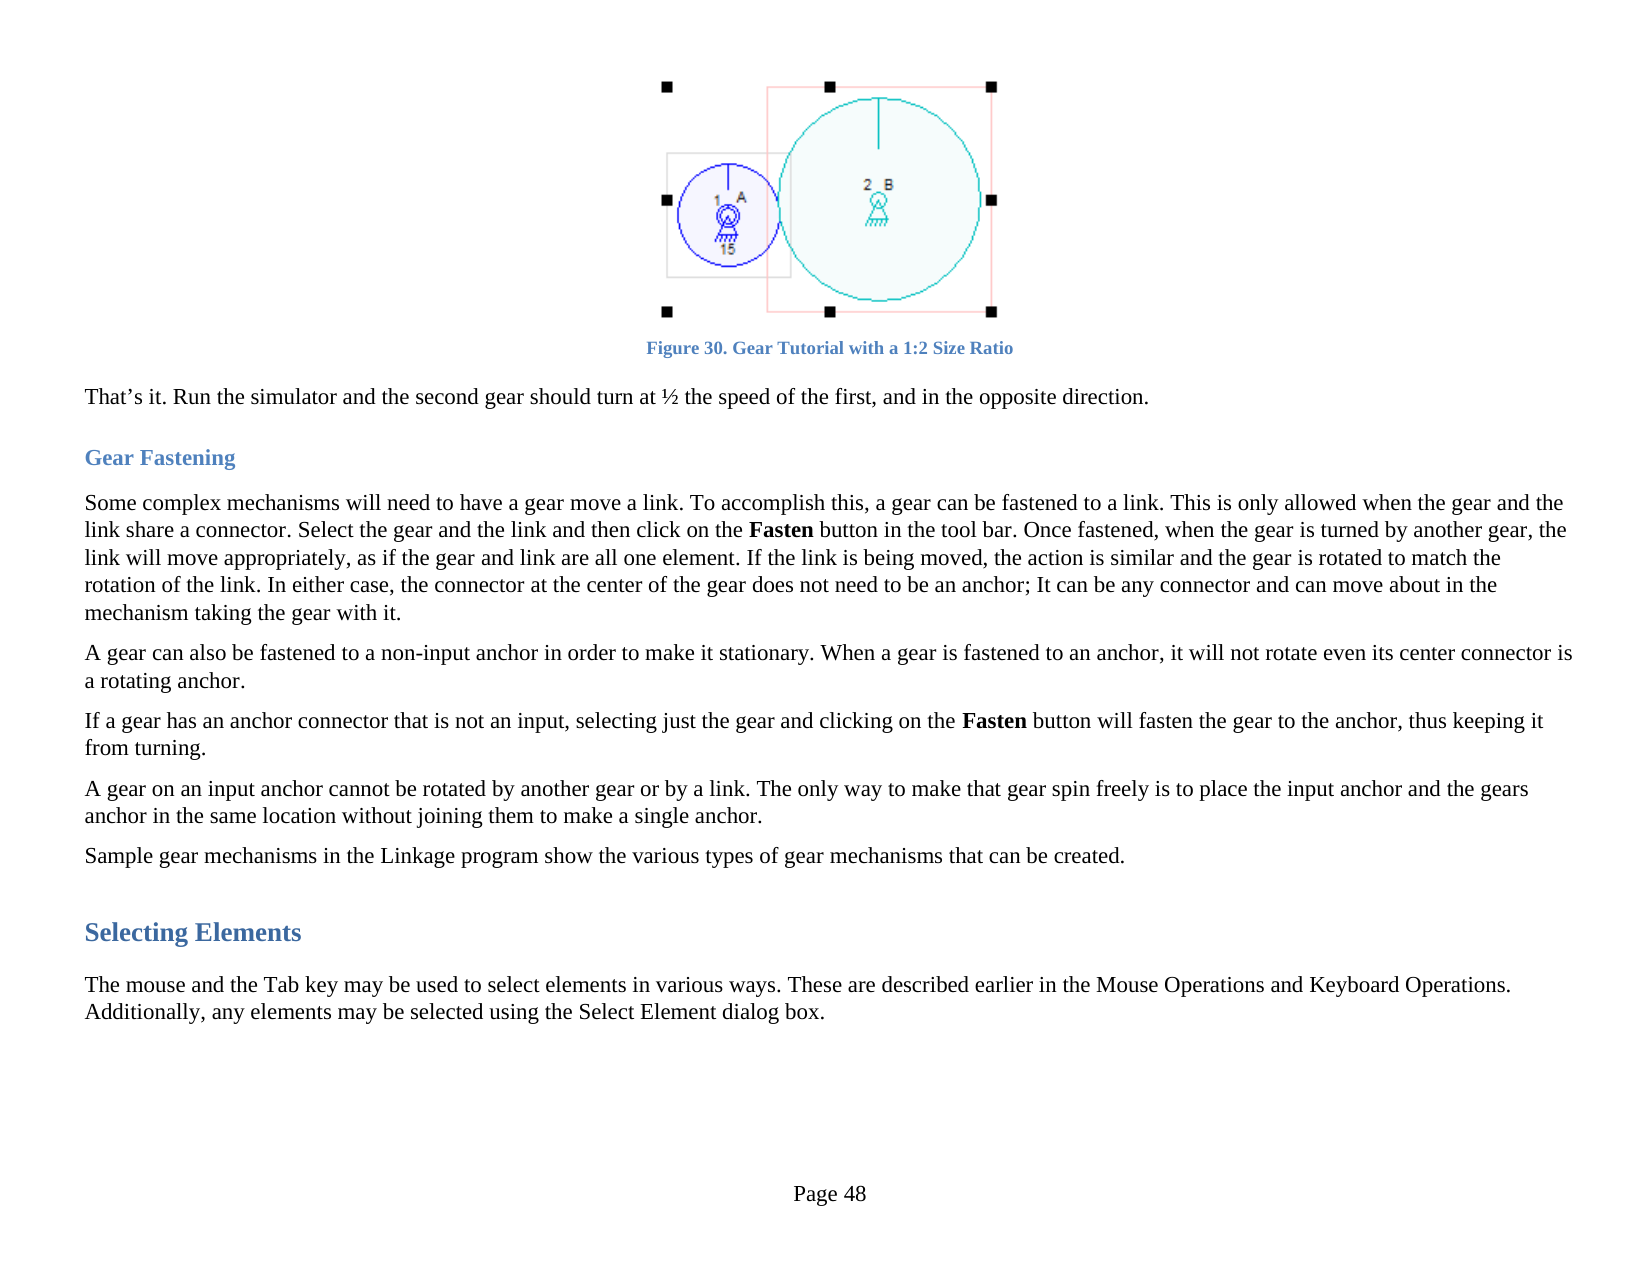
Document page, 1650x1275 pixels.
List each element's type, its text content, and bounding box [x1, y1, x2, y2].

text A gear can also be fastened to a non-input anchor in order to make it stationary. When a gear is fastened to an anchor, it will not rotate even its center connector is a rotating anchor. [84, 639, 1575, 693]
text Figure . Gear Tutorial with a 1:2 Size Ratio [84, 337, 1575, 358]
picture [654, 75, 1005, 324]
text If a gear has an anchor connector that is not an input, selecting just the gear and clicking on the Fasten button will fasten the gear to the anchor, thus keeping it from turning. [84, 707, 1575, 761]
subtitle Gear Fastening [84, 444, 1575, 471]
subtitle Selecting Elements [84, 916, 1575, 947]
text A gear on an input anchor cannot be rotated by another gear or by a link. The only way to make that gear spin freely is to place the input anchor and the gears anchor in the same location without joining them to make a single anchor. [84, 774, 1575, 828]
text That’s it. Run the simulator and the second gear should turn at ½ the speed of the first, and in the opposite direction. [84, 383, 1575, 410]
text The mouse and the Tab key may be used to select elements in various ways. These are described earlier in the Mouse Operations and Keyboard Operations. Additionally, any elements may be selected using the Select Element dialog box. [84, 971, 1575, 1052]
text Some complex mechanisms will need to have a gear move a link. To accomplish this, a gear can be fastened to a link. This is only allowed when the gear and the link share a connector. Select the gear and the link and then click on the Fasten button in the tool bar. Once fastened, when the gear is turned by another gear, the link will move appropriately, as if the gear and link are all one element. If the link is being moved, the action is similar and the gear is rotated to match the rotation of the link. In either case, the connector at the center of the gear does not need to be an anchor; It can be any connector and can move about in the mechanism taking the gear with it. [84, 489, 1575, 625]
text Sample gear mechanisms in the Linkage program show the various types of gear mechanisms that can be created. [84, 842, 1575, 869]
